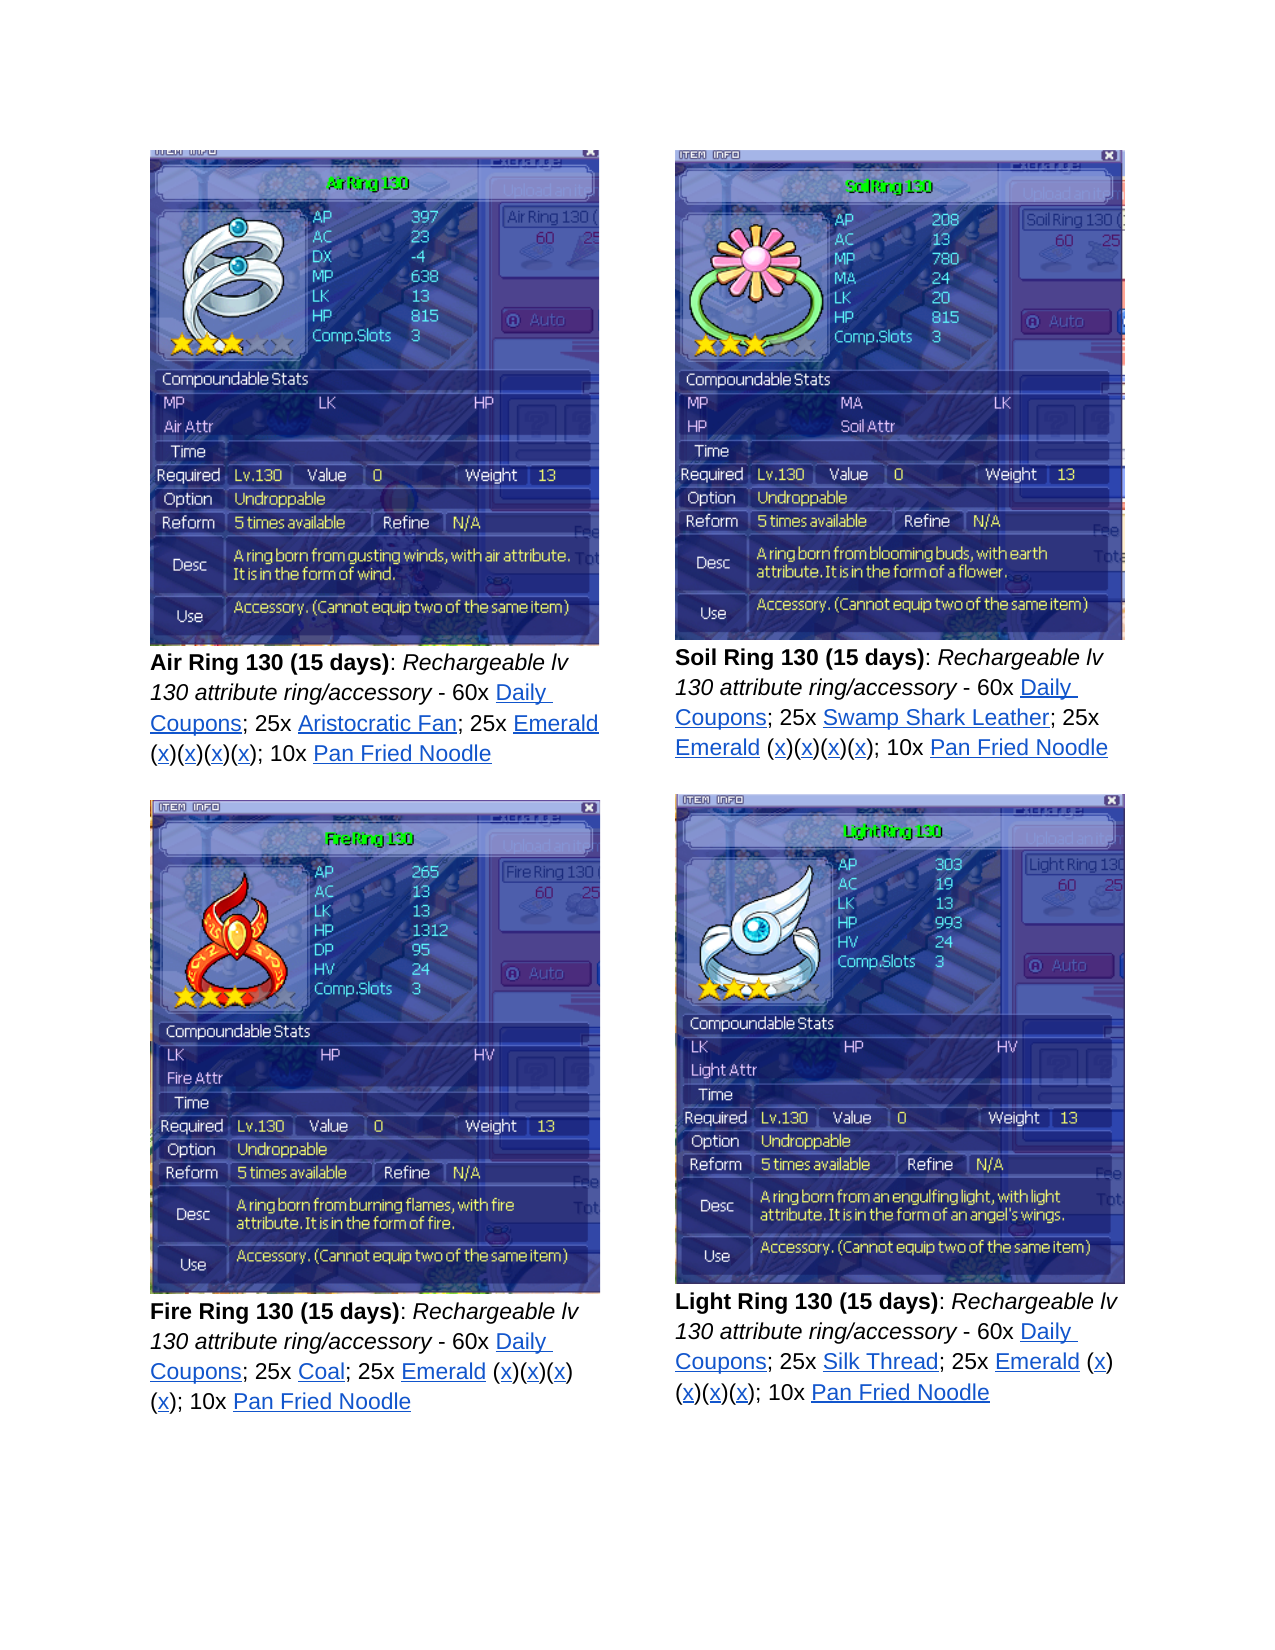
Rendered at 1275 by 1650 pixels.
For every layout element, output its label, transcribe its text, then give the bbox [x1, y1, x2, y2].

text Light Ring 130 (15 days): Rechargeable lv 130 attribute ring/accessory - 60x Daily Coupons; 25x Silk Thread; 25x Emerald (x)(x)(x)(x); 10x Pan Fried Noodle [675, 1288, 1125, 1405]
text Air Ring 130 (15 days): Rechargeable lv 130 attribute ring/accessory - 60x Daily Coupons; 25x Aristocratic Fan; 25x Emerald (x)(x)(x)(x); 10x Pan Fried Noodle [150, 649, 600, 766]
text Soil Ring 130 (15 days): Rechargeable lv 130 attribute ring/accessory - 60x Daily Coupons; 25x Swamp Shark Leather; 25x Emerald (x)(x)(x)(x); 10x Pan Fried Noodle [675, 643, 1125, 760]
picture [150, 150, 600, 646]
picture [675, 794, 1125, 1284]
picture [150, 800, 600, 1294]
picture [675, 150, 1125, 640]
text Fire Ring 130 (15 days): Rechargeable lv 130 attribute ring/accessory - 60x Daily Coupons; 25x Coal; 25x Emerald (x)(x)(x)(x); 10x Pan Fried Noodle [150, 1298, 600, 1415]
